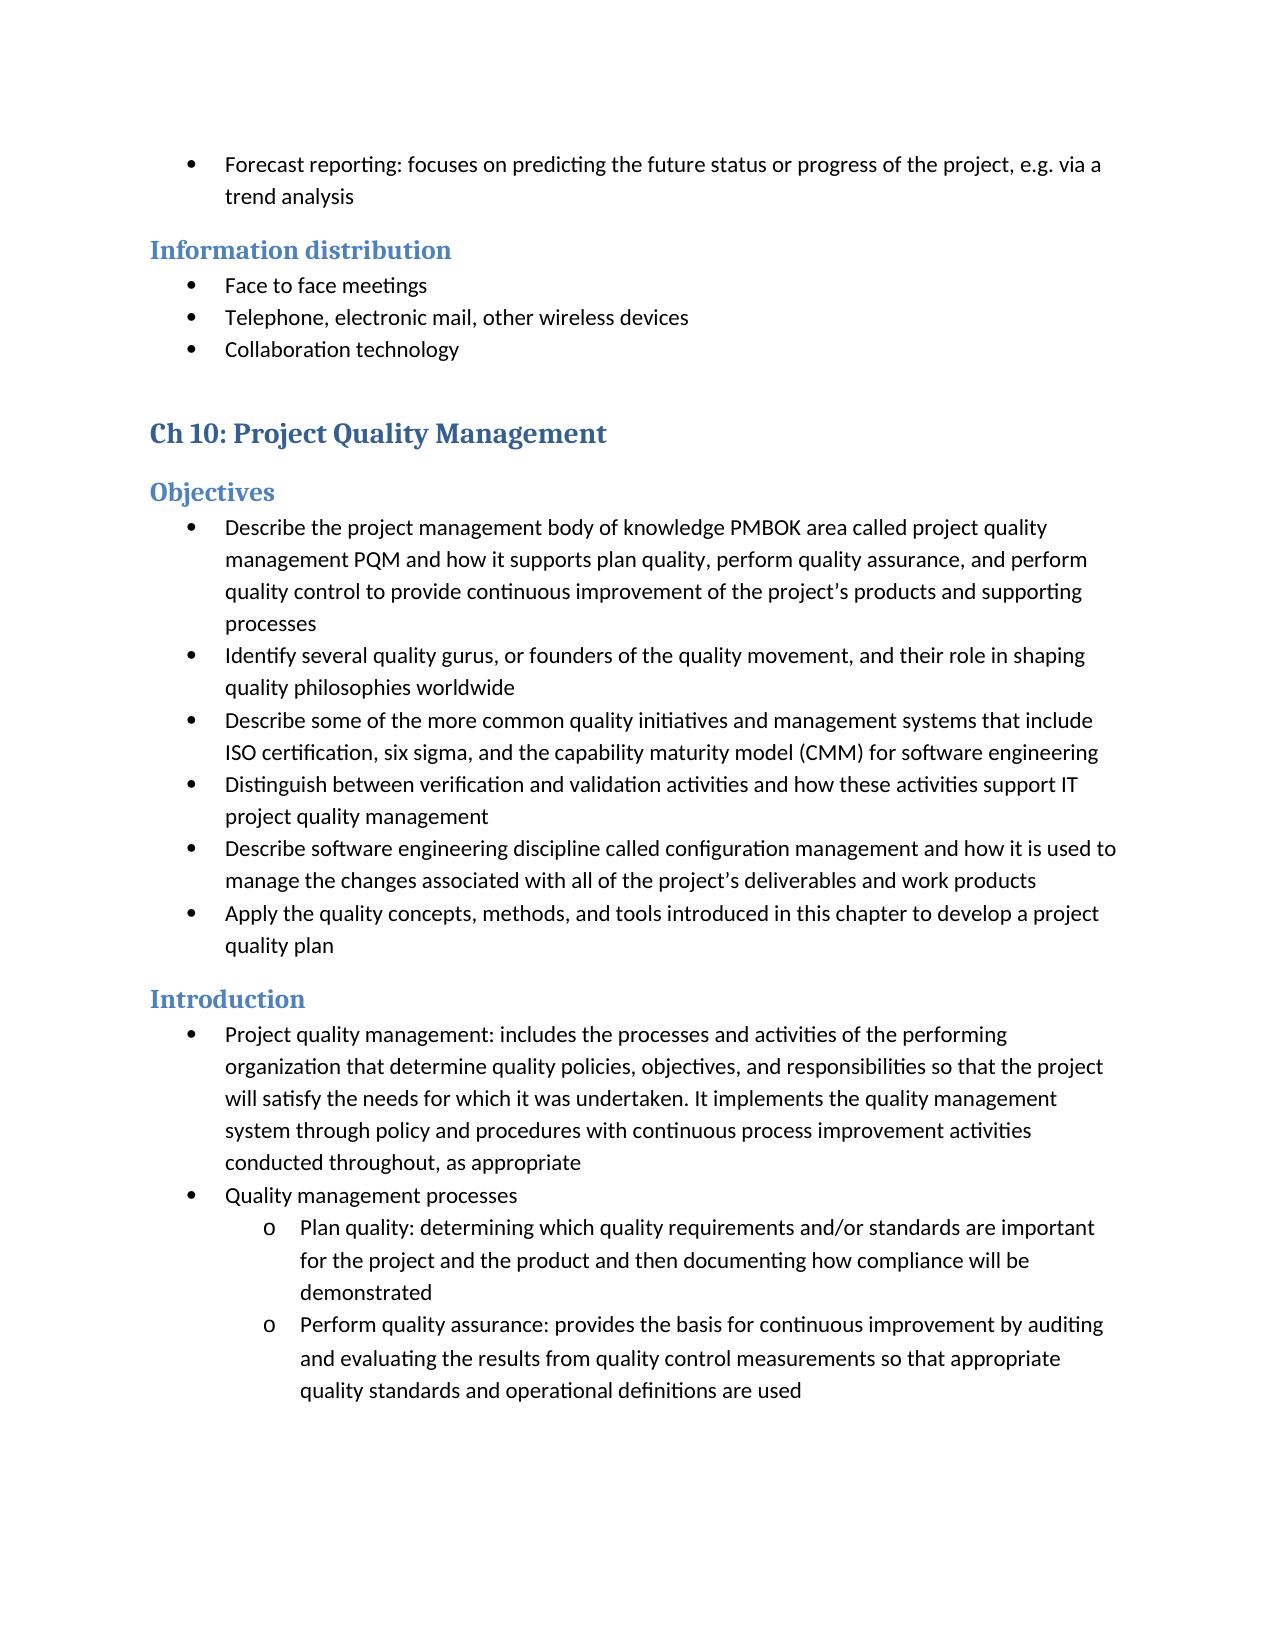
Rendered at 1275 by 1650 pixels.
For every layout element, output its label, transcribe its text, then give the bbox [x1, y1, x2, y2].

list Telephone, electronic mail, other wireless devices [187, 303, 1125, 331]
subtitle Ch 10: Project Quality Management [150, 417, 1125, 451]
list Describe some of the more common quality initiatives and management systems that include ISO certification, six sigma, and the capability maturity model (CMM) for software engineering [187, 706, 1125, 766]
list Project quality management: includes the processes and activities of the performing organization that determine quality policies, objectives, and responsibilities so that the project will satisfy the needs for which it was undertaken. It implements the quality management system through policy and procedures with continuous process improvement activities conducted throughout, as appropriate [187, 1020, 1125, 1177]
list Quality management processes [187, 1181, 1125, 1209]
subtitle Introduction [150, 984, 1125, 1015]
list Describe the project management body of knowledge PMBOK area called project quality management PQM and how it supports plan quality, perform quality assurance, and perform quality control to provide continuous improvement of the project’s products and supporting processes [187, 513, 1125, 637]
list Collaboration technology [187, 335, 1125, 363]
list Distinguish between verification and validation activities and how these activities support IT project quality management [187, 770, 1125, 830]
list Apply the quality concepts, methods, and tools introduced in this chapter to develop a project quality plan [187, 899, 1125, 959]
list Perform quality assurance: provides the basis for continuous improvement by auditing and evaluating the results from quality control measurements so that appropriate quality standards and operational definitions are used [262, 1311, 1125, 1404]
list Describe software engineering discipline called configuration management and how it is used to manage the changes associated with all of the project’s deliverables and work products [187, 834, 1125, 895]
list Plan quality: determining which quality requirements and/or standards are important for the project and the product and then documenting how compliance will be demonstrated [262, 1213, 1125, 1306]
list Identify several quality gurus, or founders of the quality movement, and their role in shaping quality philosophies worldwide [187, 641, 1125, 702]
subtitle Information distribution [150, 235, 1125, 266]
list Face to face meetings [187, 271, 1125, 299]
list Forecast reporting: focuses on predicting the future status or progress of the project, e.g. via a trend analysis [187, 150, 1125, 210]
subtitle Objectives [150, 477, 1125, 508]
